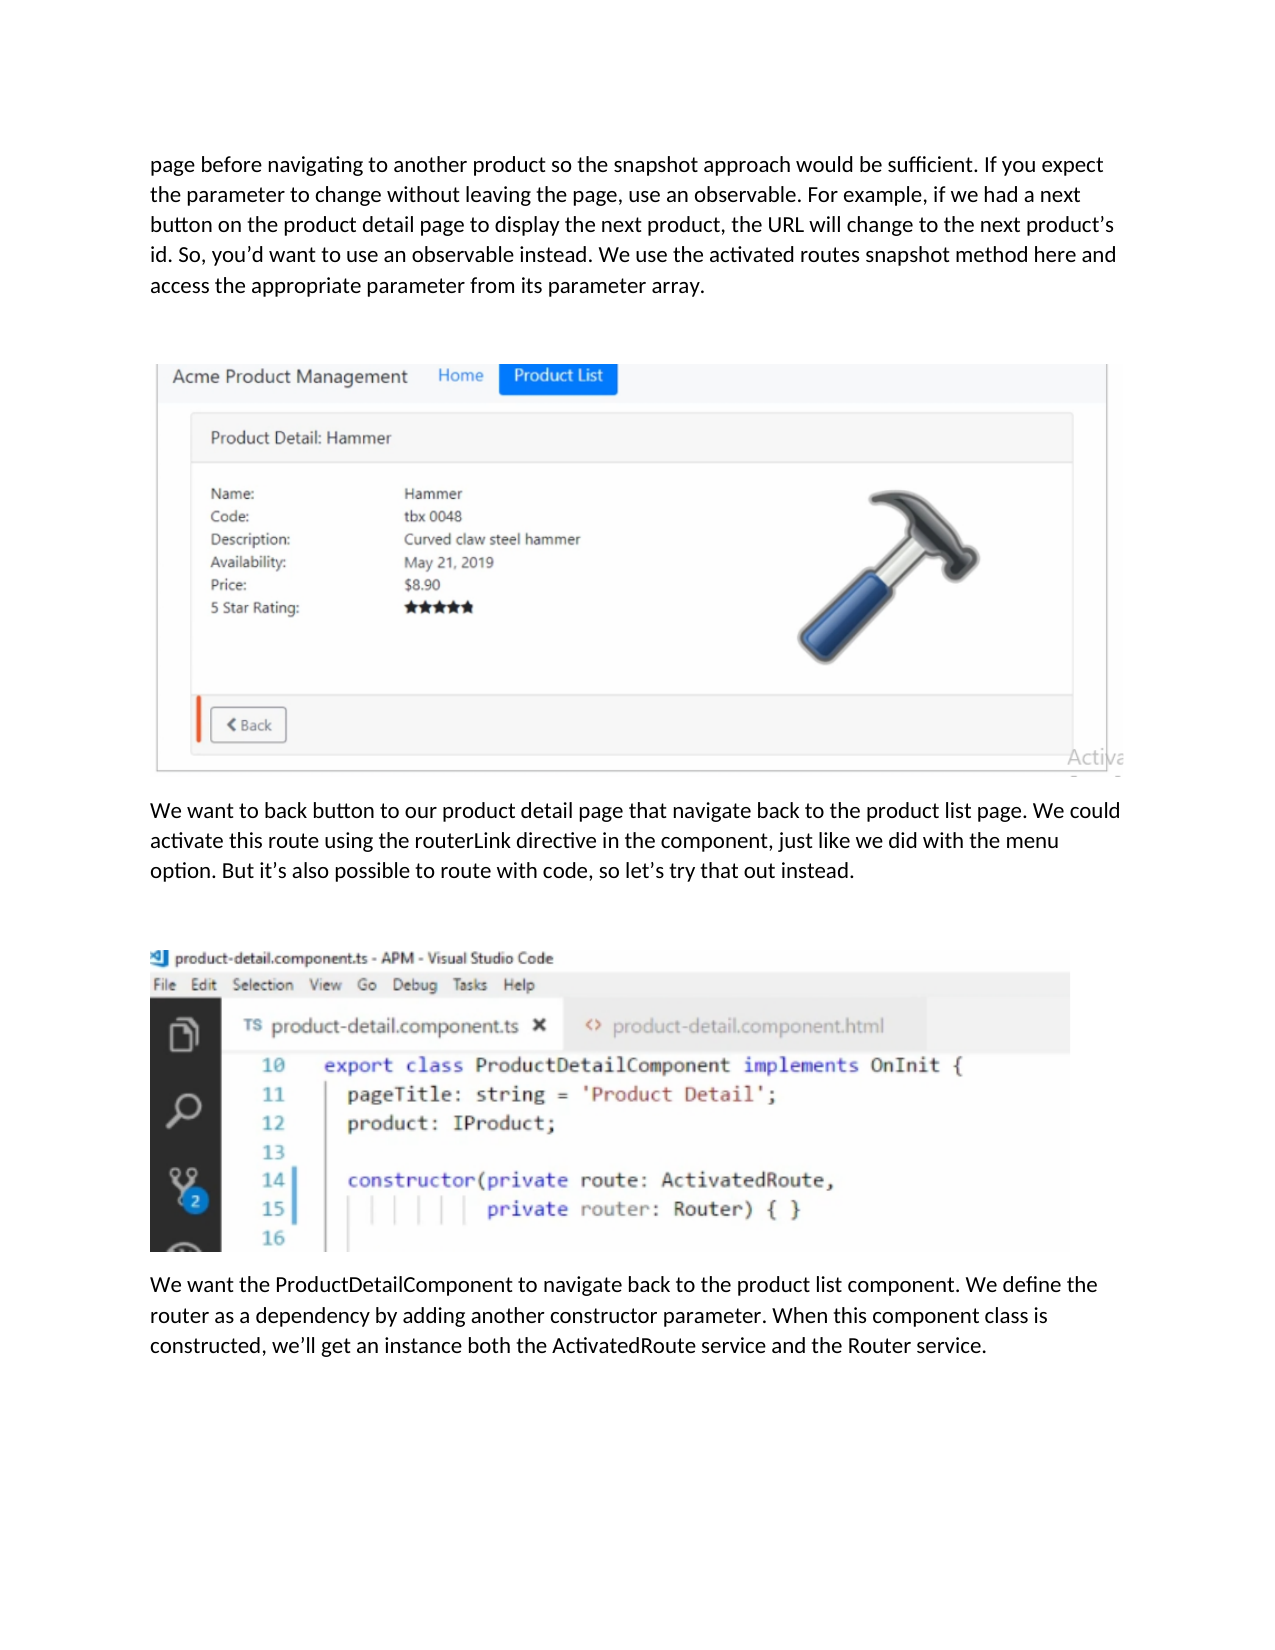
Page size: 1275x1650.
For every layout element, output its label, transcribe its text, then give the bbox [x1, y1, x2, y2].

picture [150, 950, 1071, 1252]
text We want to back button to our product detail page that navigate back to the product list page. We could activate this route using the routerLink directive in the component, just like we did with the menu option. But it’s also possible to route with code, so let’s try that out instead. [150, 796, 1125, 884]
picture [150, 364, 1124, 777]
text We want the ProductDetailComponent to navigate back to the product list component. We define the router as a dependency by adding another constructor parameter. When this component class is constructed, we’ll get an instance both the ActivatedRoute service and the Router service. [150, 1271, 1125, 1359]
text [150, 150, 1125, 299]
